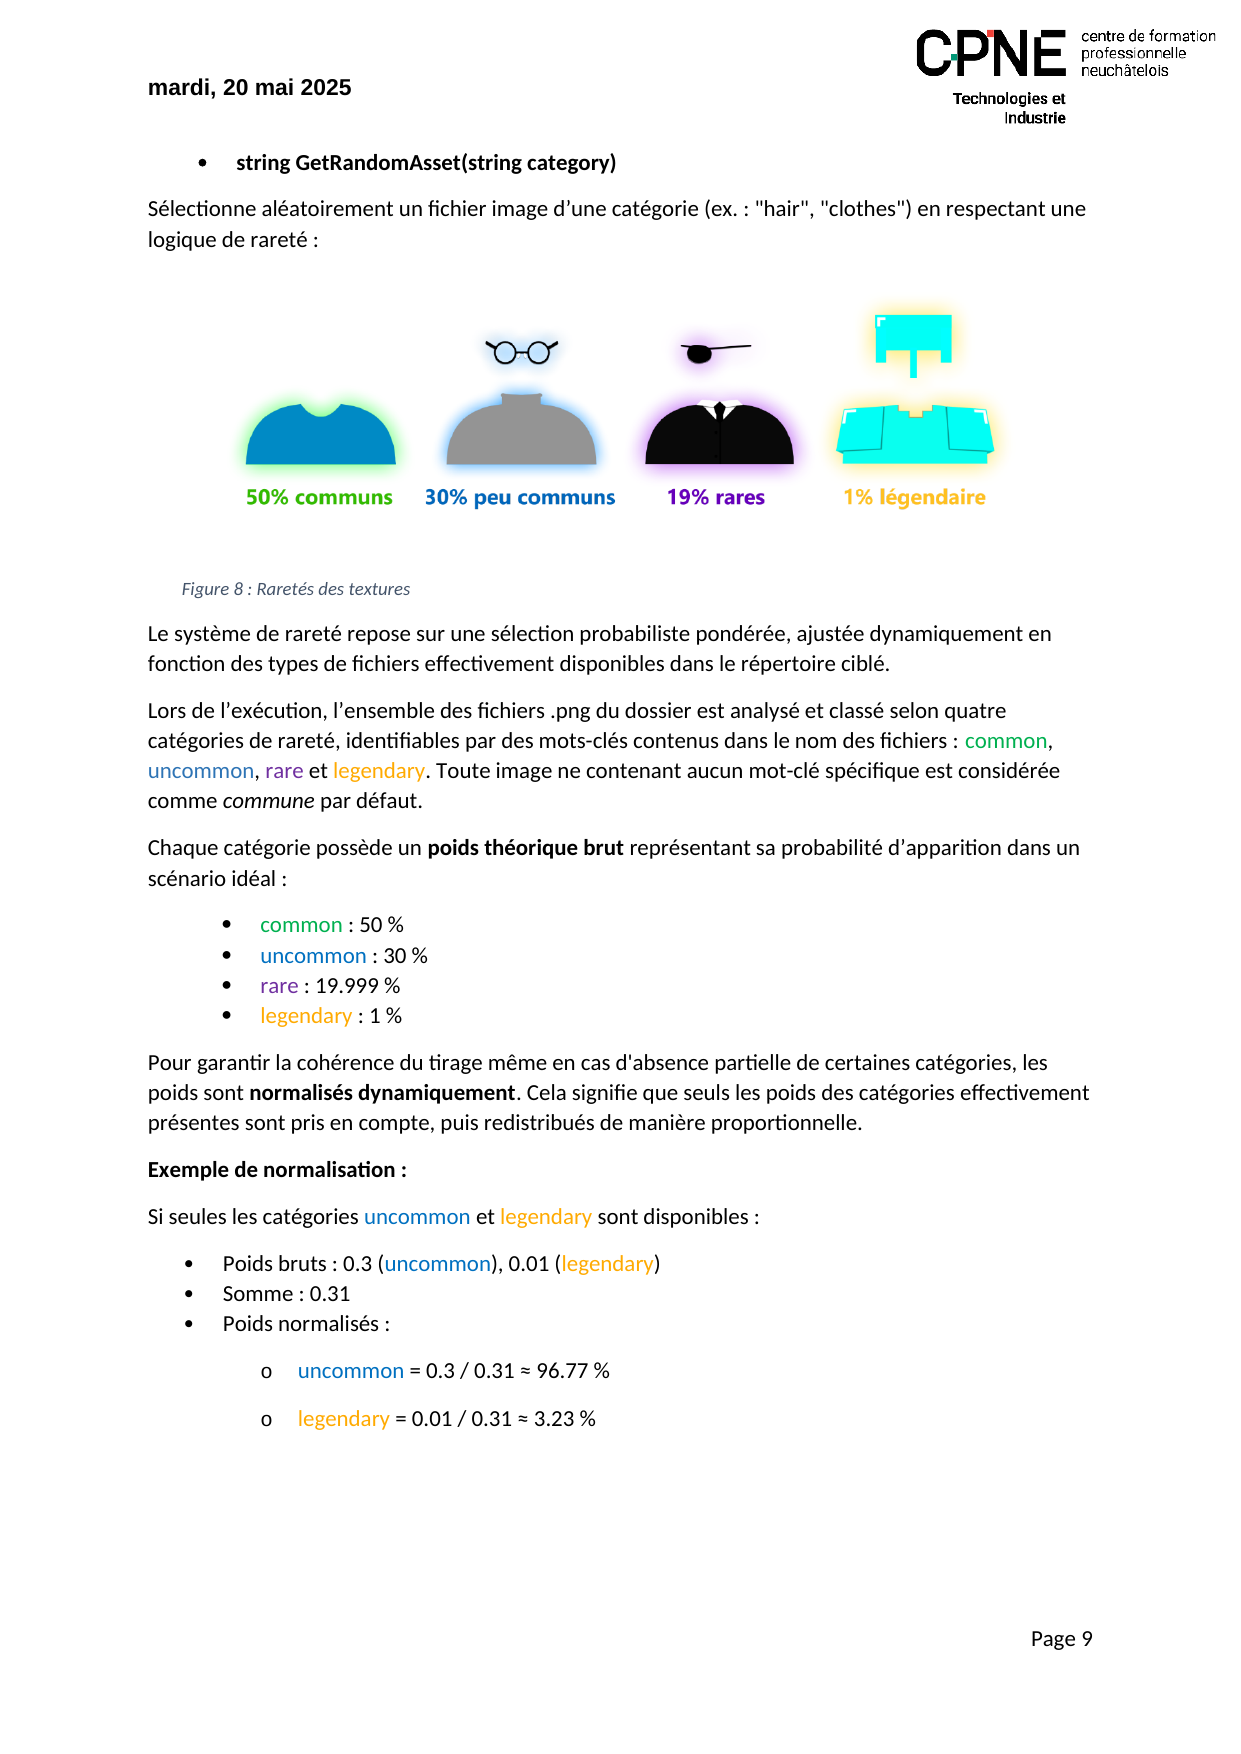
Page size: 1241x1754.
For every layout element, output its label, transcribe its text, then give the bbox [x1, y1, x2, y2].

text Si seules les catégories uncommon et legendary sont disponibles : [148, 1202, 1093, 1230]
list legendary = 0.01 / 0.31 ≈ 3.23 % [260, 1404, 1093, 1432]
text Chaque catégorie possède un poids théorique brut représentant sa probabilité d’apparition dans un scénario idéal : [148, 833, 1093, 892]
list Somme : 0.31 [185, 1279, 1093, 1307]
list Poids normalisés : [185, 1309, 1093, 1338]
picture [181, 254, 1059, 575]
list uncommon : 30 % [223, 941, 1093, 969]
list rare : 19.999 % [223, 971, 1093, 999]
text Exemple de normalisation : [148, 1155, 1093, 1183]
list legendary : 1 % [223, 1001, 1093, 1029]
list uncommon = 0.3 / 0.31 ≈ 96.77 % [260, 1356, 1093, 1385]
list Poids bruts : 0.3 (uncommon), 0.01 (legendary) [185, 1249, 1093, 1277]
picture [916, 29, 1216, 124]
text Sélectionne aléatoirement un fichier image d’une catégorie (ex. : "hair", "clothes") en respectant une logique de rareté : [148, 194, 1093, 253]
text Pour garantir la cohérence du tirage même en cas d'absence partielle de certaines catégories, les poids sont normalisés dynamiquement. Cela signifie que seuls les poids des catégories effectivement présentes sont pris en compte, puis redistribués de manière proportionnelle. [148, 1048, 1093, 1137]
text Lors de l’exécution, l’ensemble des fichiers .png du dossier est analysé et classé selon quatre catégories de rareté, identifiables par des mots-clés contenus dans le nom des fichiers : common, uncommon, rare et legendary. Toute image ne contenant aucun mot-clé spécifique est considérée comme commune par défaut. [148, 696, 1093, 815]
list common : 50 % [223, 911, 1093, 939]
list string GetRandomAsset(string category) [199, 148, 1093, 176]
